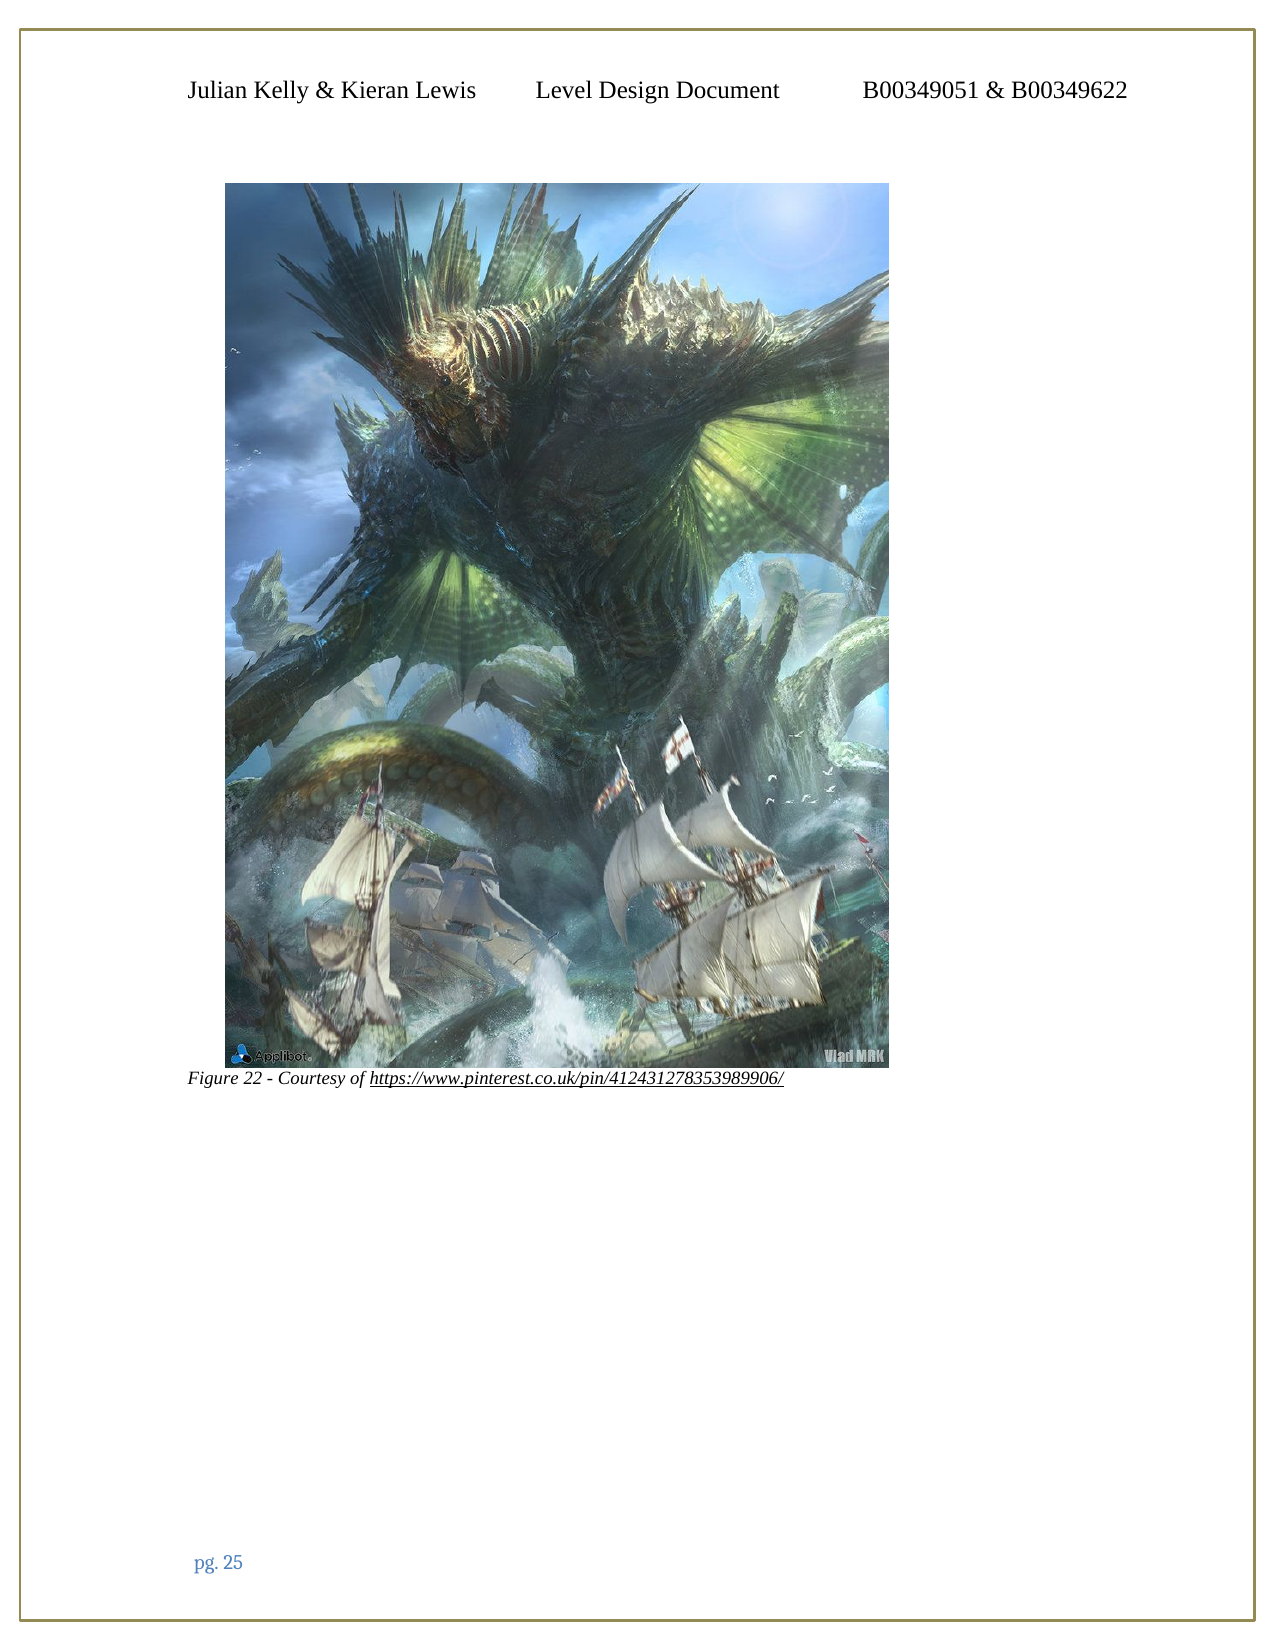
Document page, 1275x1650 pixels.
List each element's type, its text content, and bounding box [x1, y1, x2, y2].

picture [225, 183, 889, 1068]
text Figure 22 - Courtesy of https://www.pinterest.co.uk/pin/412431278353989906/ [187, 1067, 1087, 1089]
